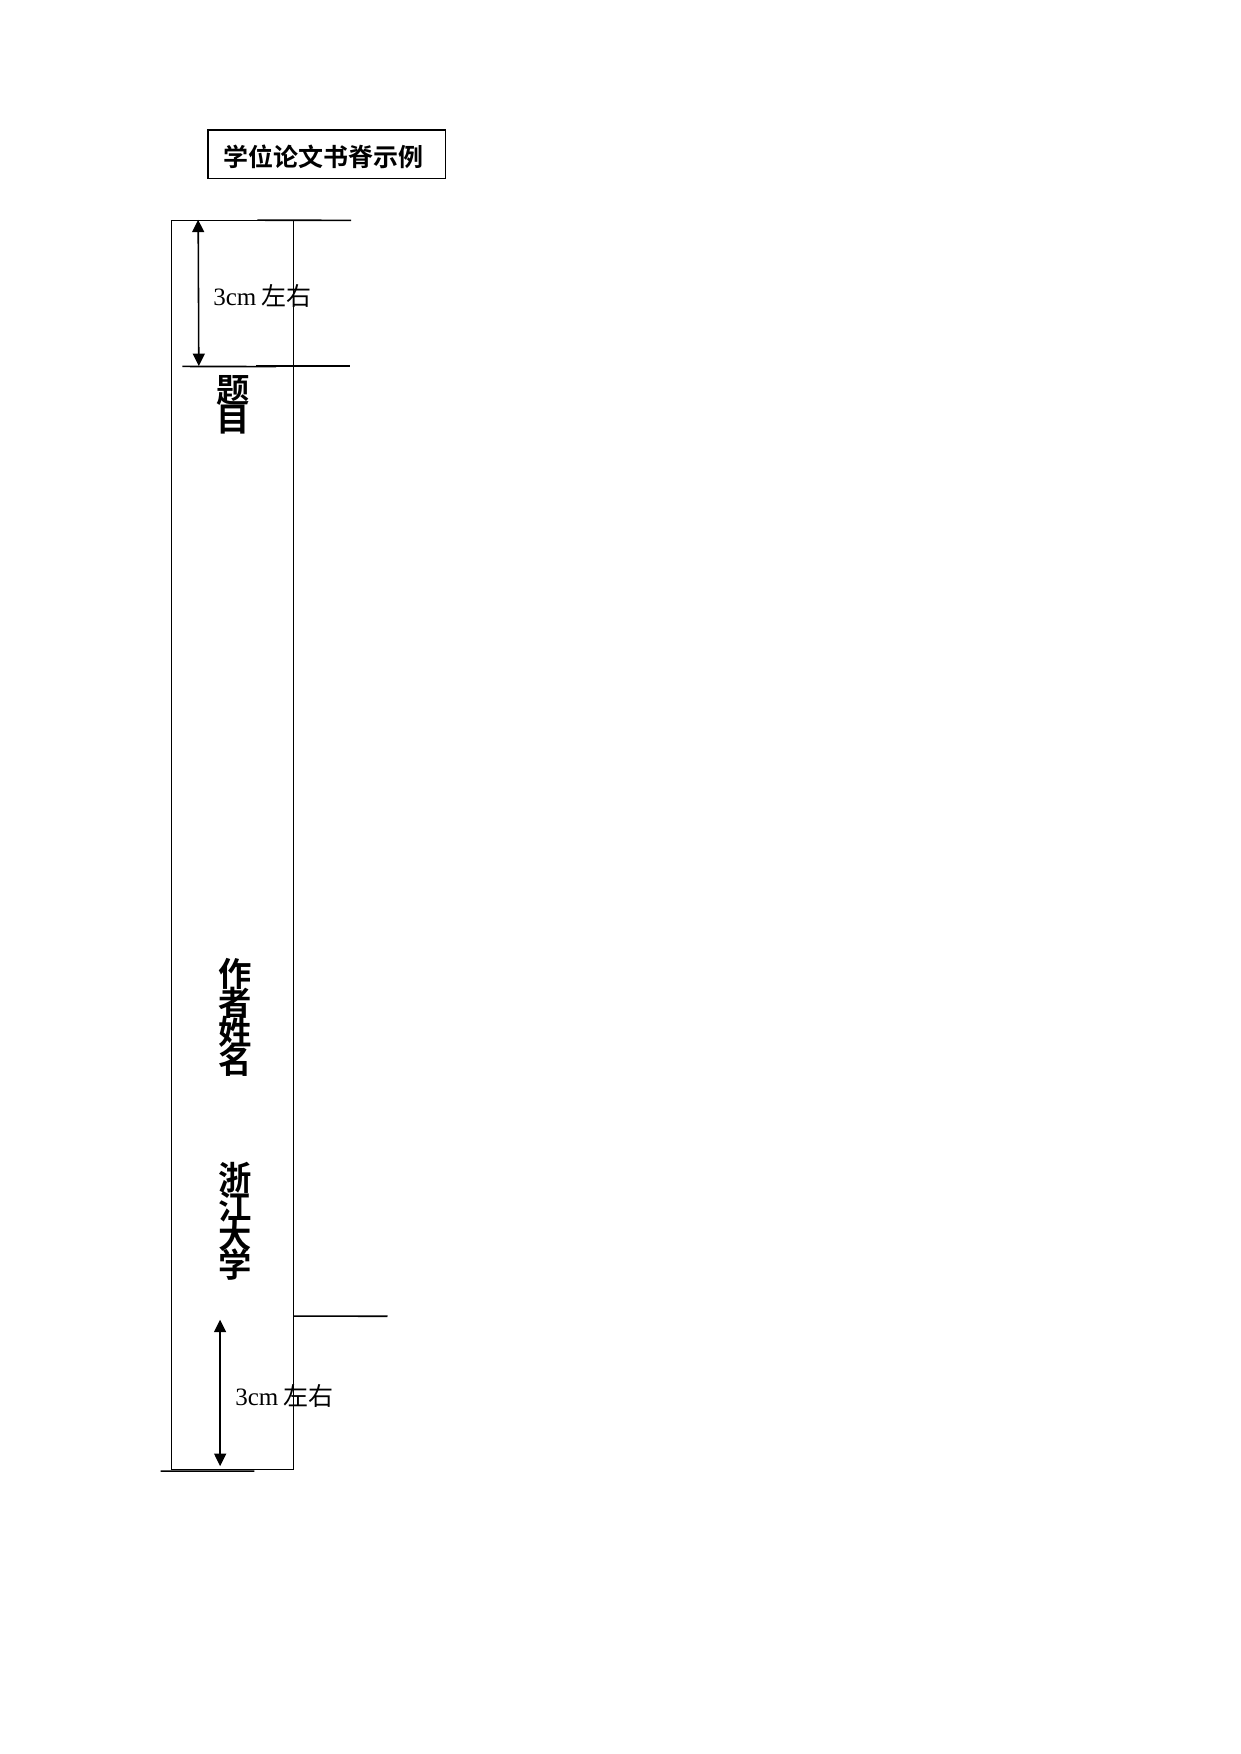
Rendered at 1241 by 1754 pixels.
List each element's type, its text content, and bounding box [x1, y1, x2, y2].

table_header 题 目 作 者 姓 名 浙 江 大 学 [172, 221, 293, 1469]
